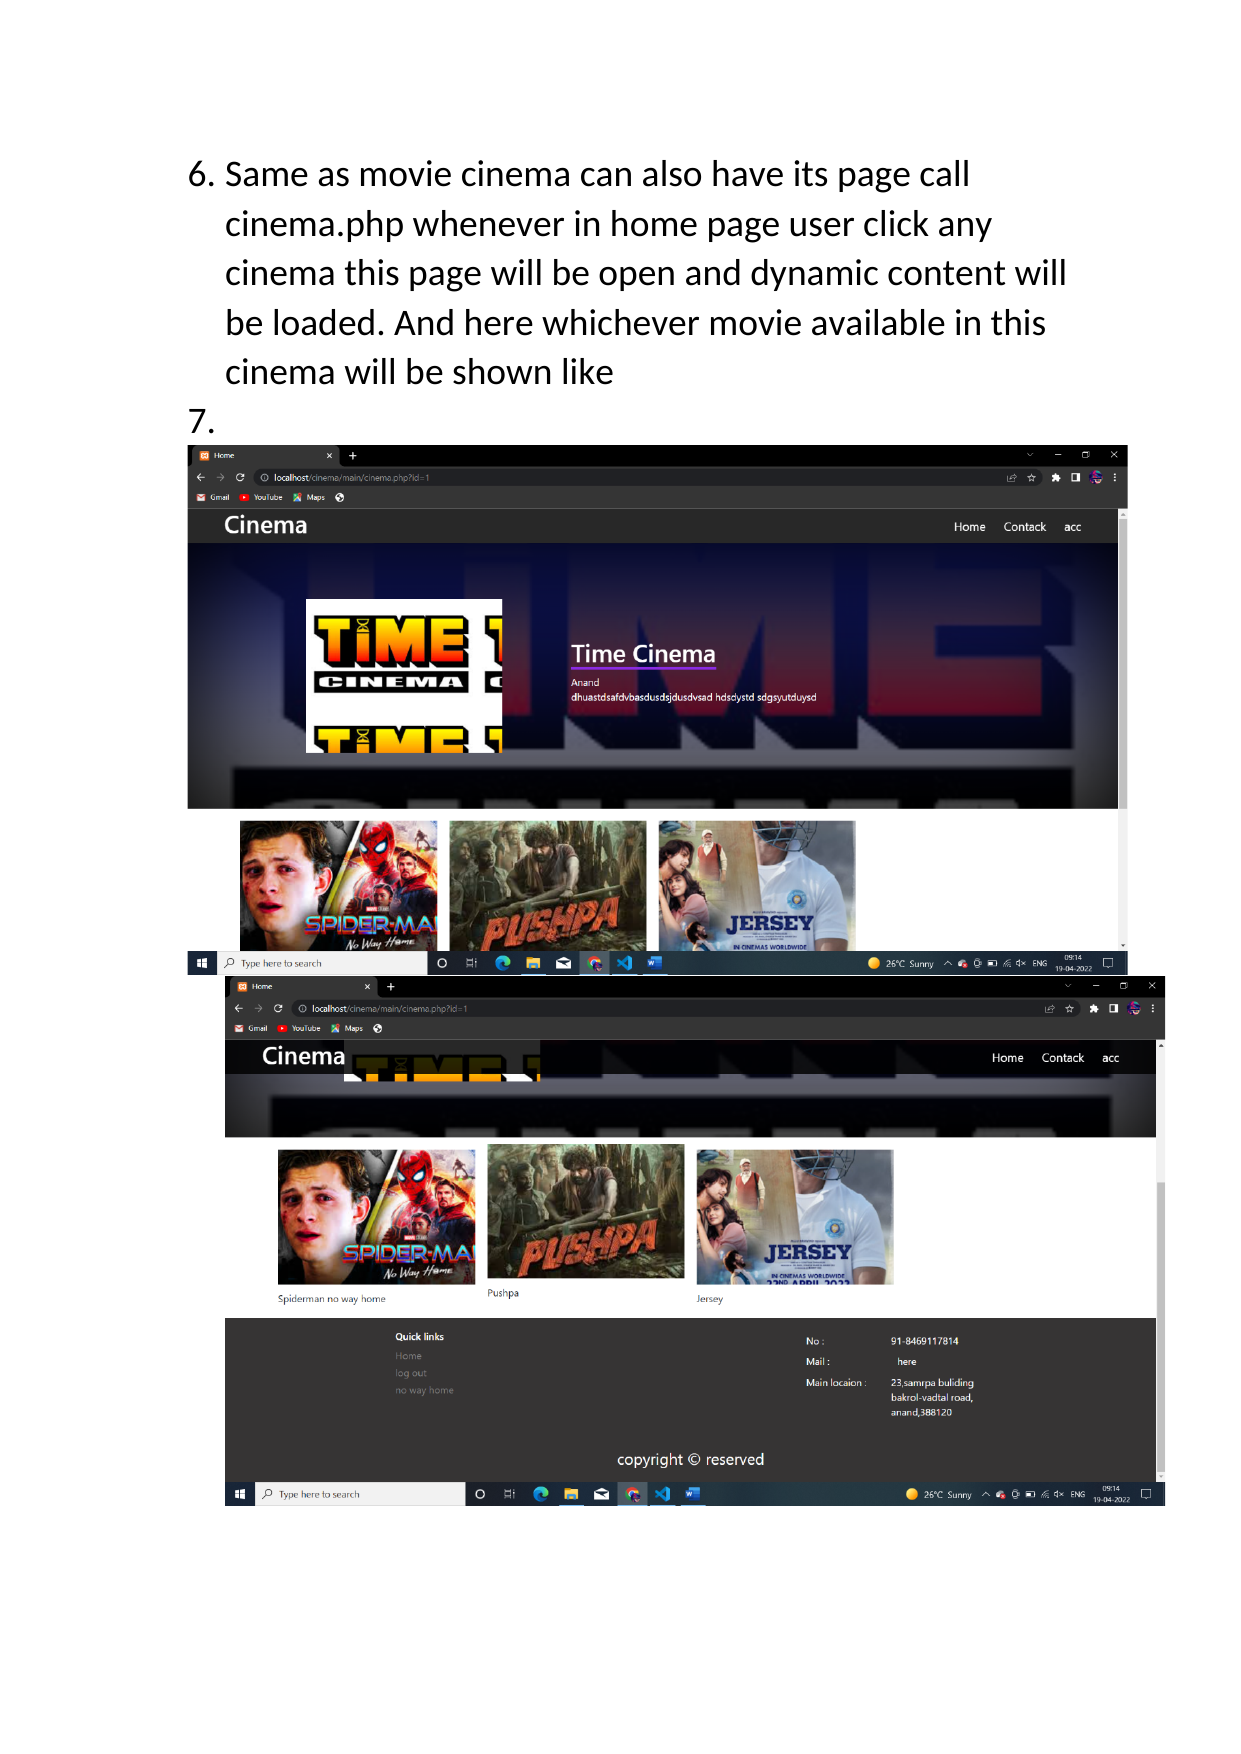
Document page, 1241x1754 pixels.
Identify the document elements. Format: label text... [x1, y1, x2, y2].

list Same as movie cinema can also have its page call cinema.php whenever in home page user click any cinema this page will be open and dynamic content will be loaded. And here whichever movie available in this cinema will be shown like [187, 150, 1090, 394]
picture [225, 976, 1166, 1506]
picture [187, 445, 1128, 975]
